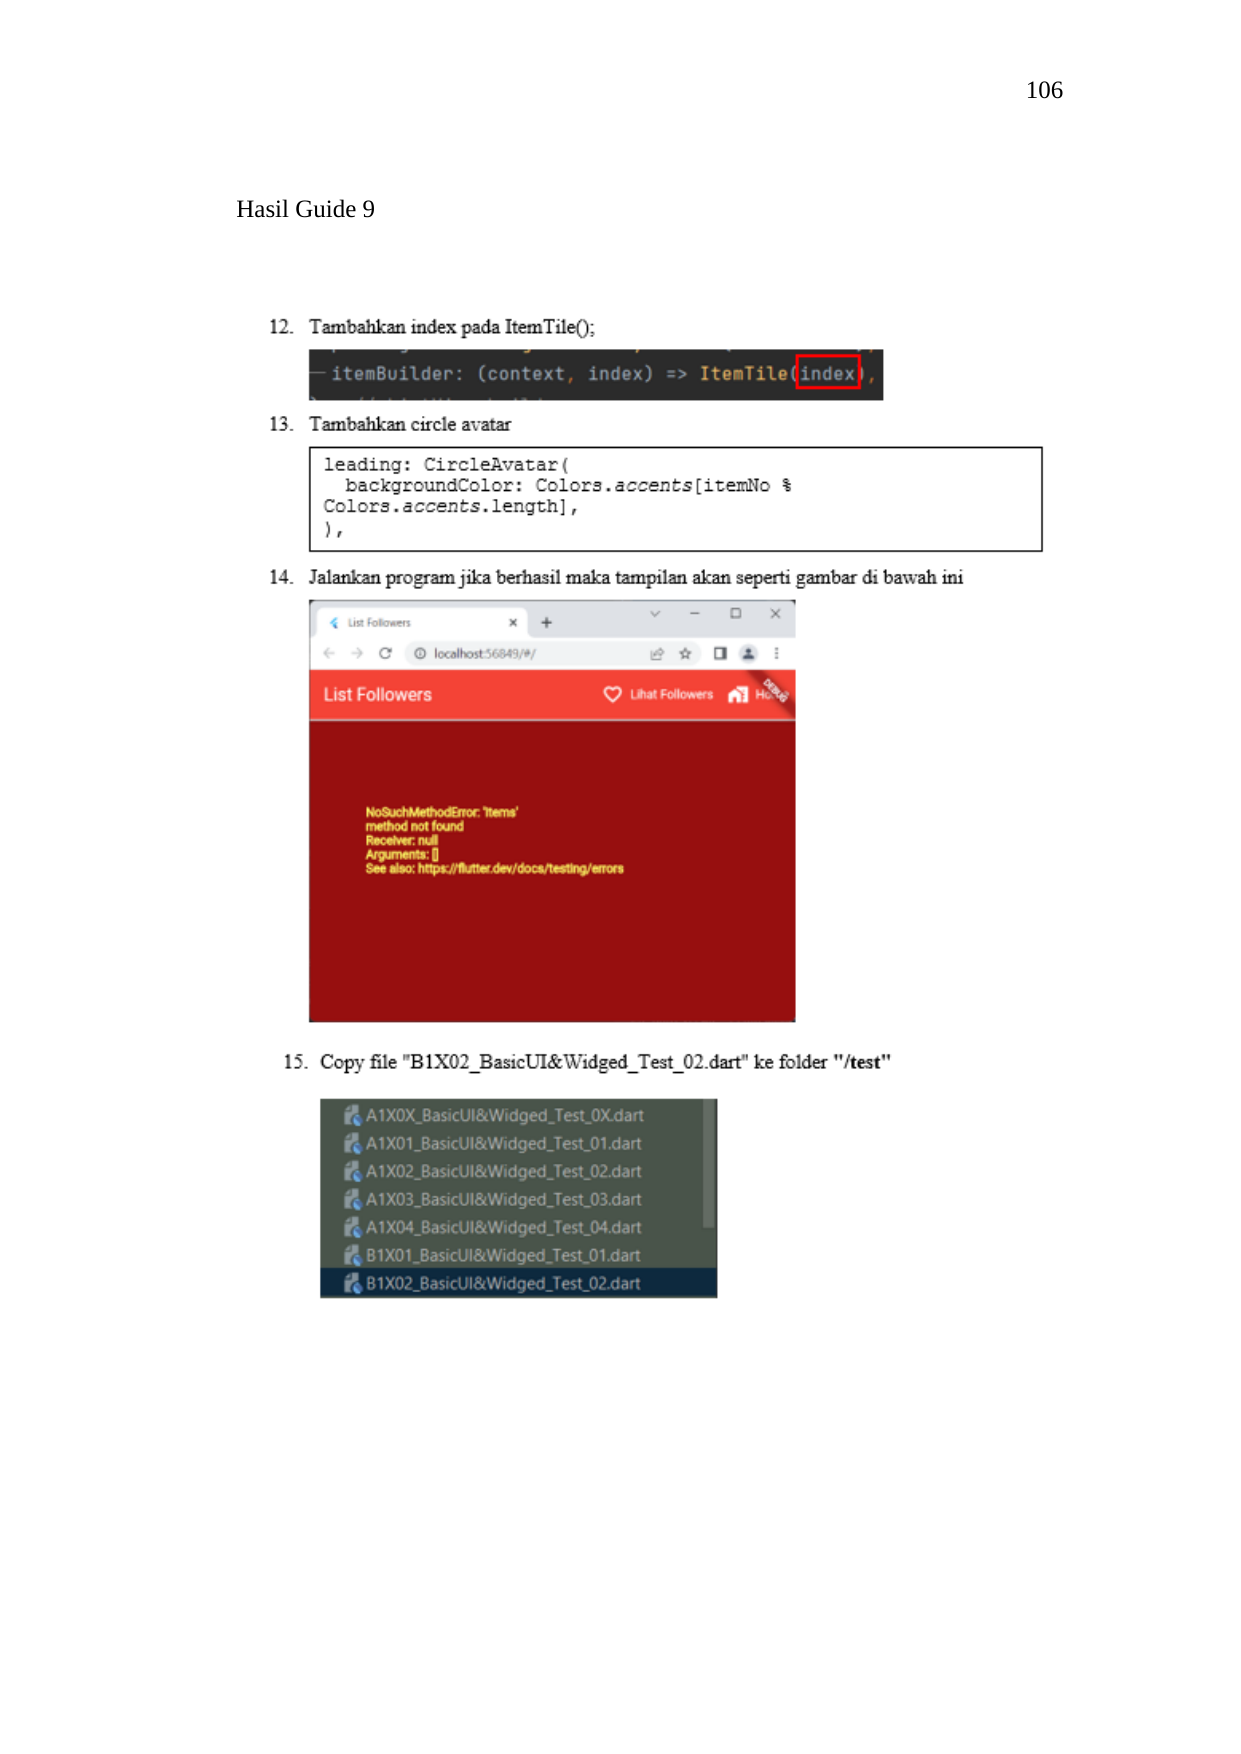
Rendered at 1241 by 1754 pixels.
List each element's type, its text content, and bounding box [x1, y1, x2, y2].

text Hasil Guide 9 [236, 194, 1063, 223]
picture [236, 254, 1083, 1375]
